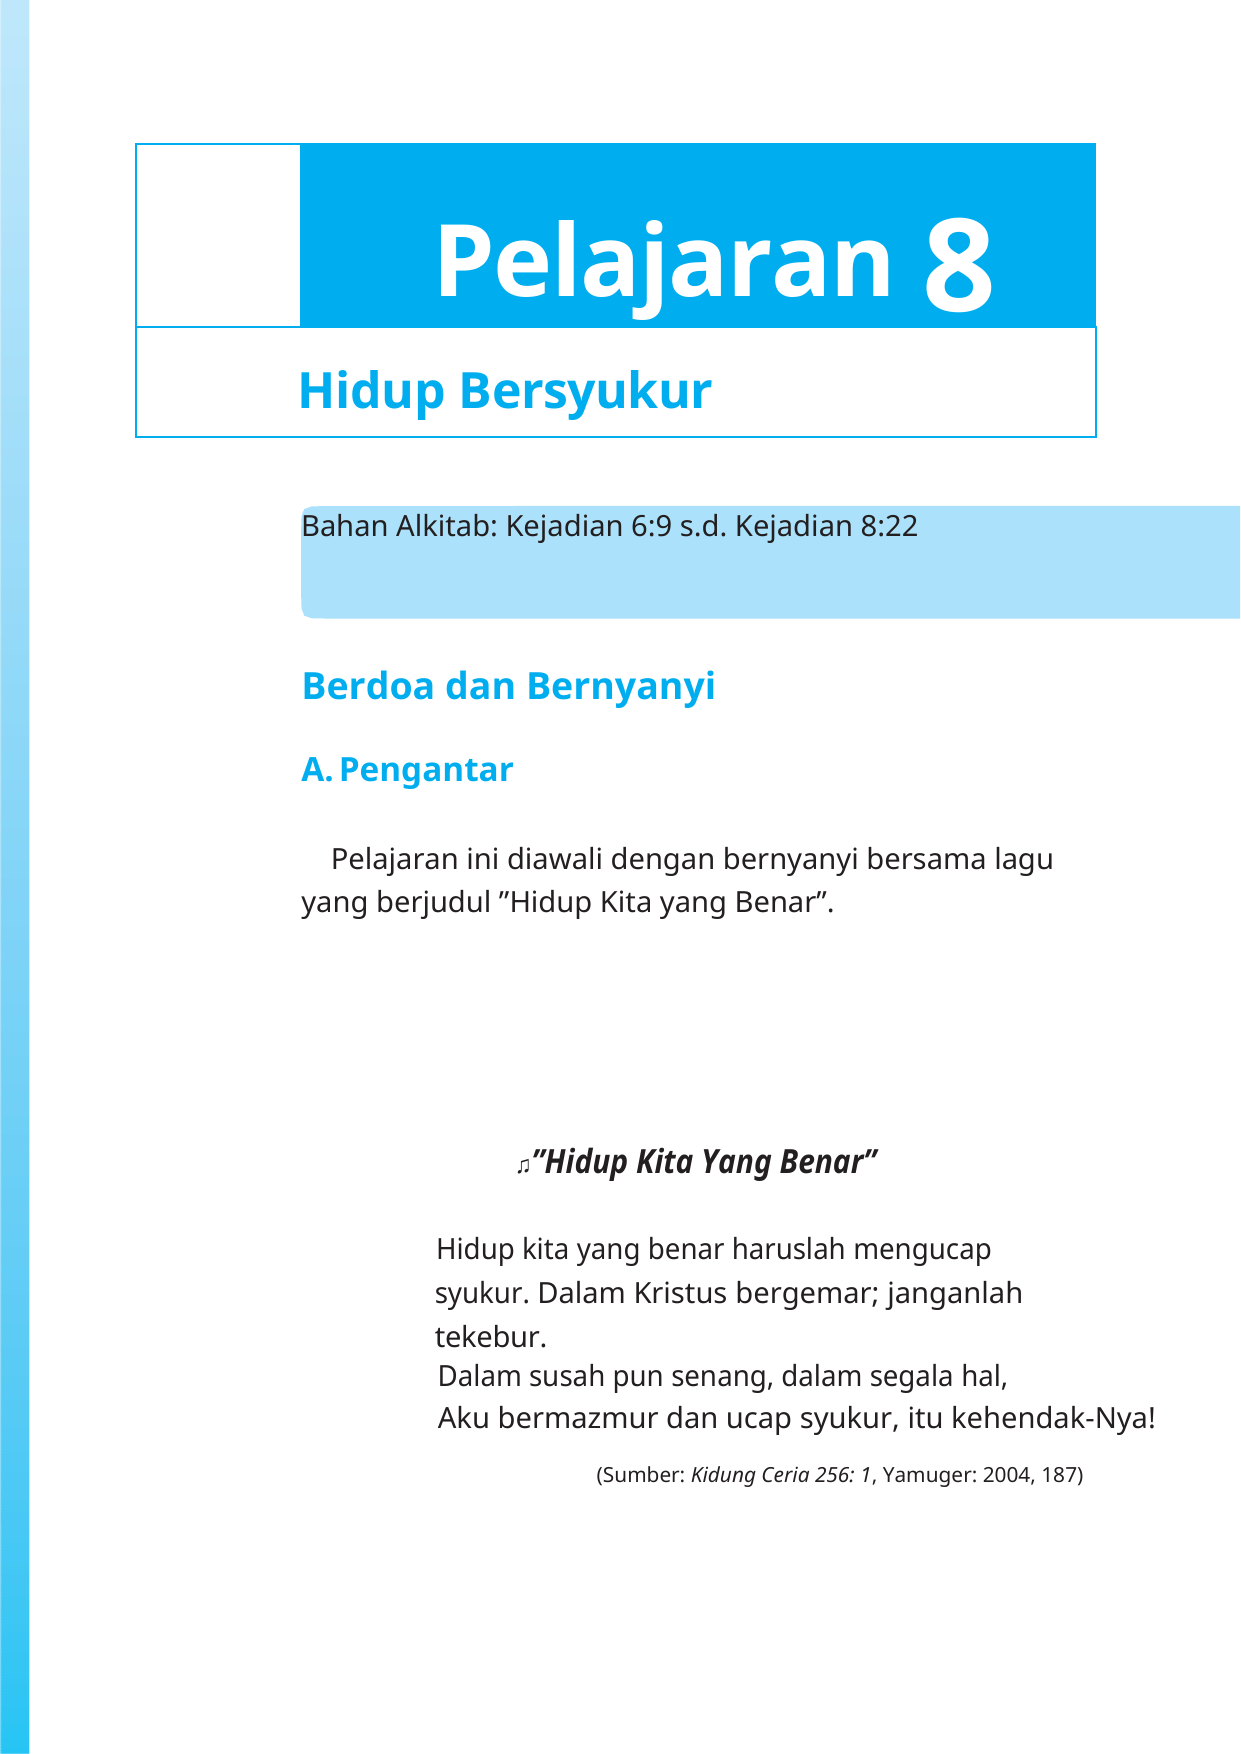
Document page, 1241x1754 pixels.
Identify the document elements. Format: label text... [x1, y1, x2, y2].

subtitle Pengantar [177, 745, 1240, 791]
subtitle Berdoa dan Bernyanyi [301, 659, 1240, 710]
text Hidup kita yang benar haruslah mengucap syukur. Dalam Kristus bergemar; janganlah tekebur. [434, 1228, 1046, 1356]
text Aku bermazmur dan ucap syukur, itu kehendak-Nya! [438, 1397, 1240, 1437]
table_header [137, 145, 300, 326]
table_header Pelajaran 8 [300, 143, 1096, 326]
text (Sumber: Kidung Ceria 256: 1, Yamuger: 2004, 187) [596, 1460, 1240, 1488]
subtitle ♫”Hidup Kita Yang Benar” [514, 1138, 1240, 1183]
text Dalam susah pun senang, dalam segala hal, [437, 1359, 1240, 1393]
table_cell Hidup Bersyukur [137, 328, 1095, 436]
text Pelajaran ini diawali dengan bernyanyi bersama lagu yang berjudul ”Hidup Kita yang Benar”. [301, 838, 1106, 921]
picture [0, 0, 30, 1754]
